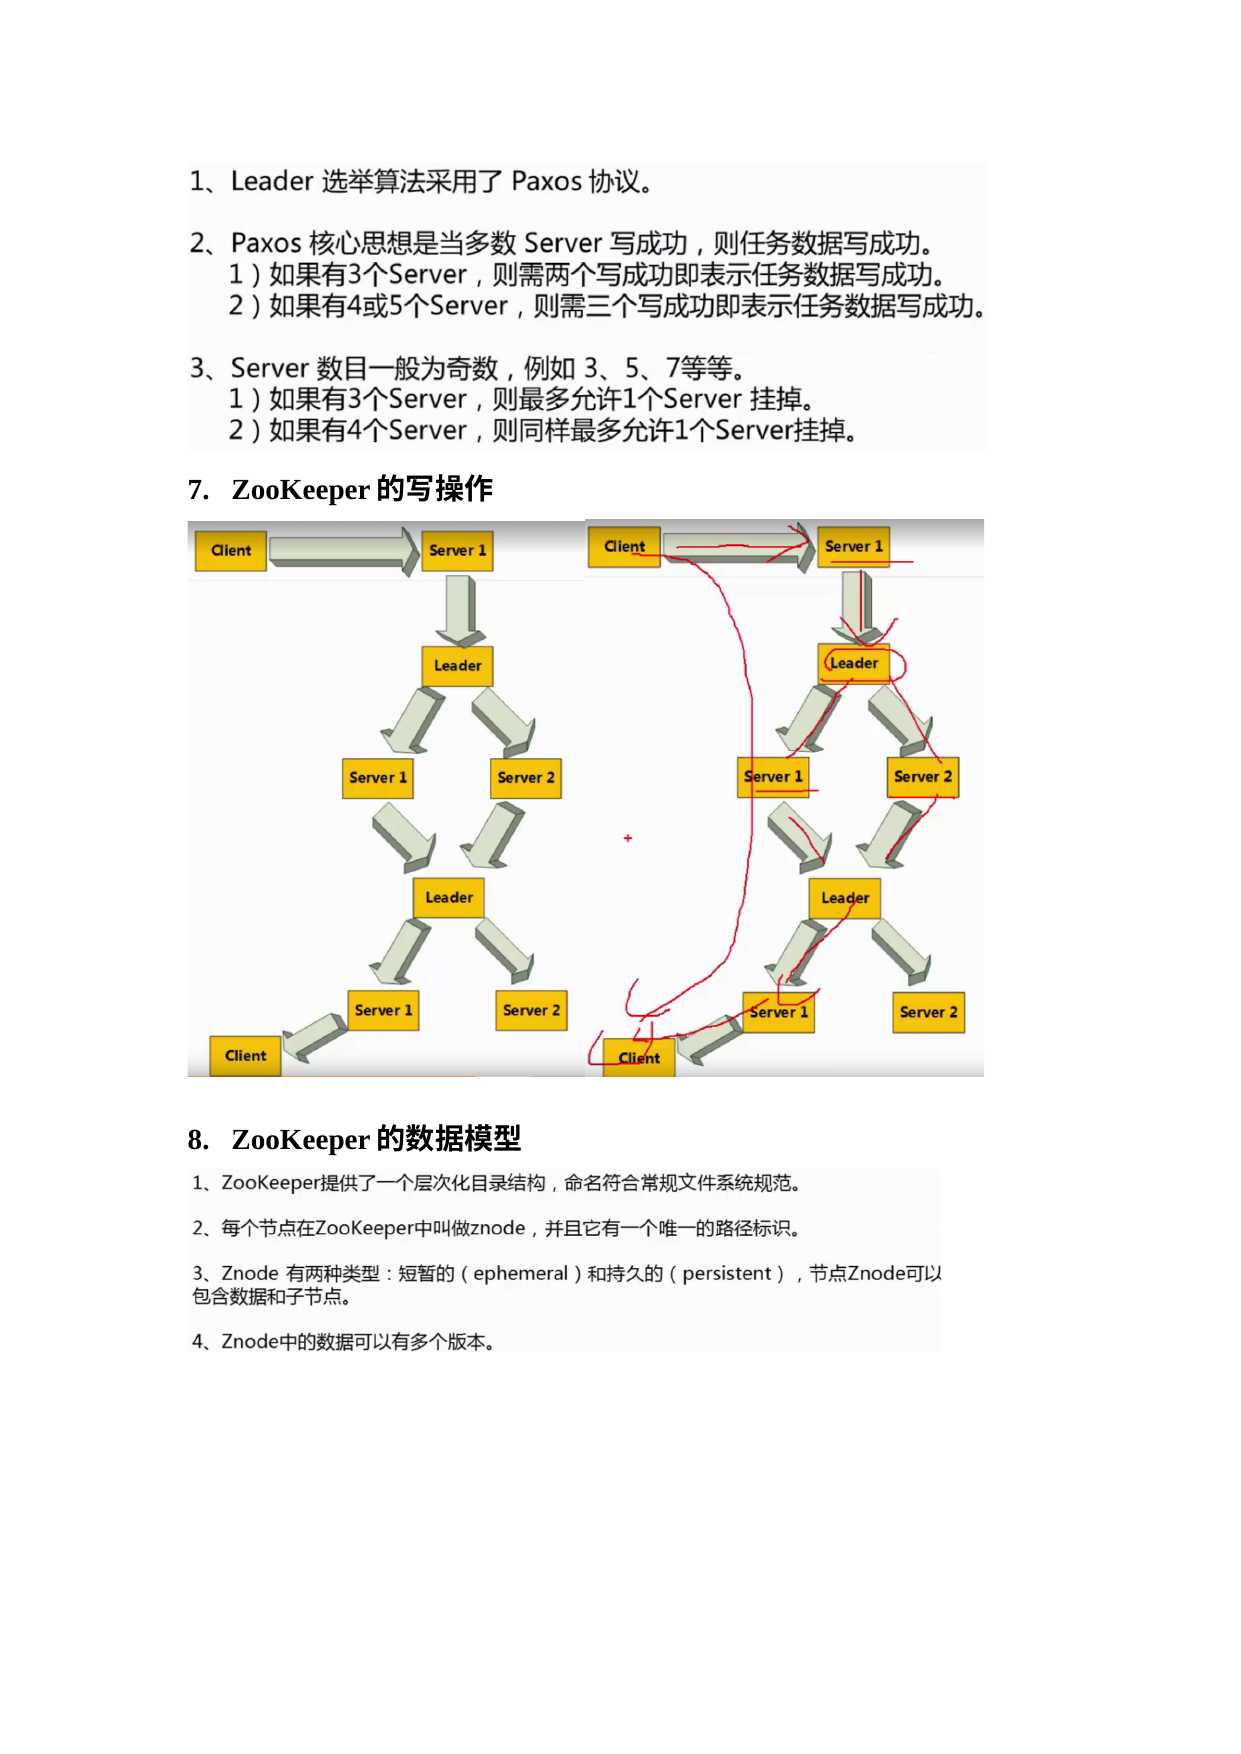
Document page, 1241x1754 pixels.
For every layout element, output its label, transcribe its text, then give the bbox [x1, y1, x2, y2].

picture [187, 162, 989, 450]
subtitle ZooKeeper的写操作 [187, 454, 1053, 519]
subtitle ZooKeeper的数据模型 [187, 1104, 1053, 1169]
picture [187, 1169, 942, 1352]
picture [187, 519, 985, 1077]
